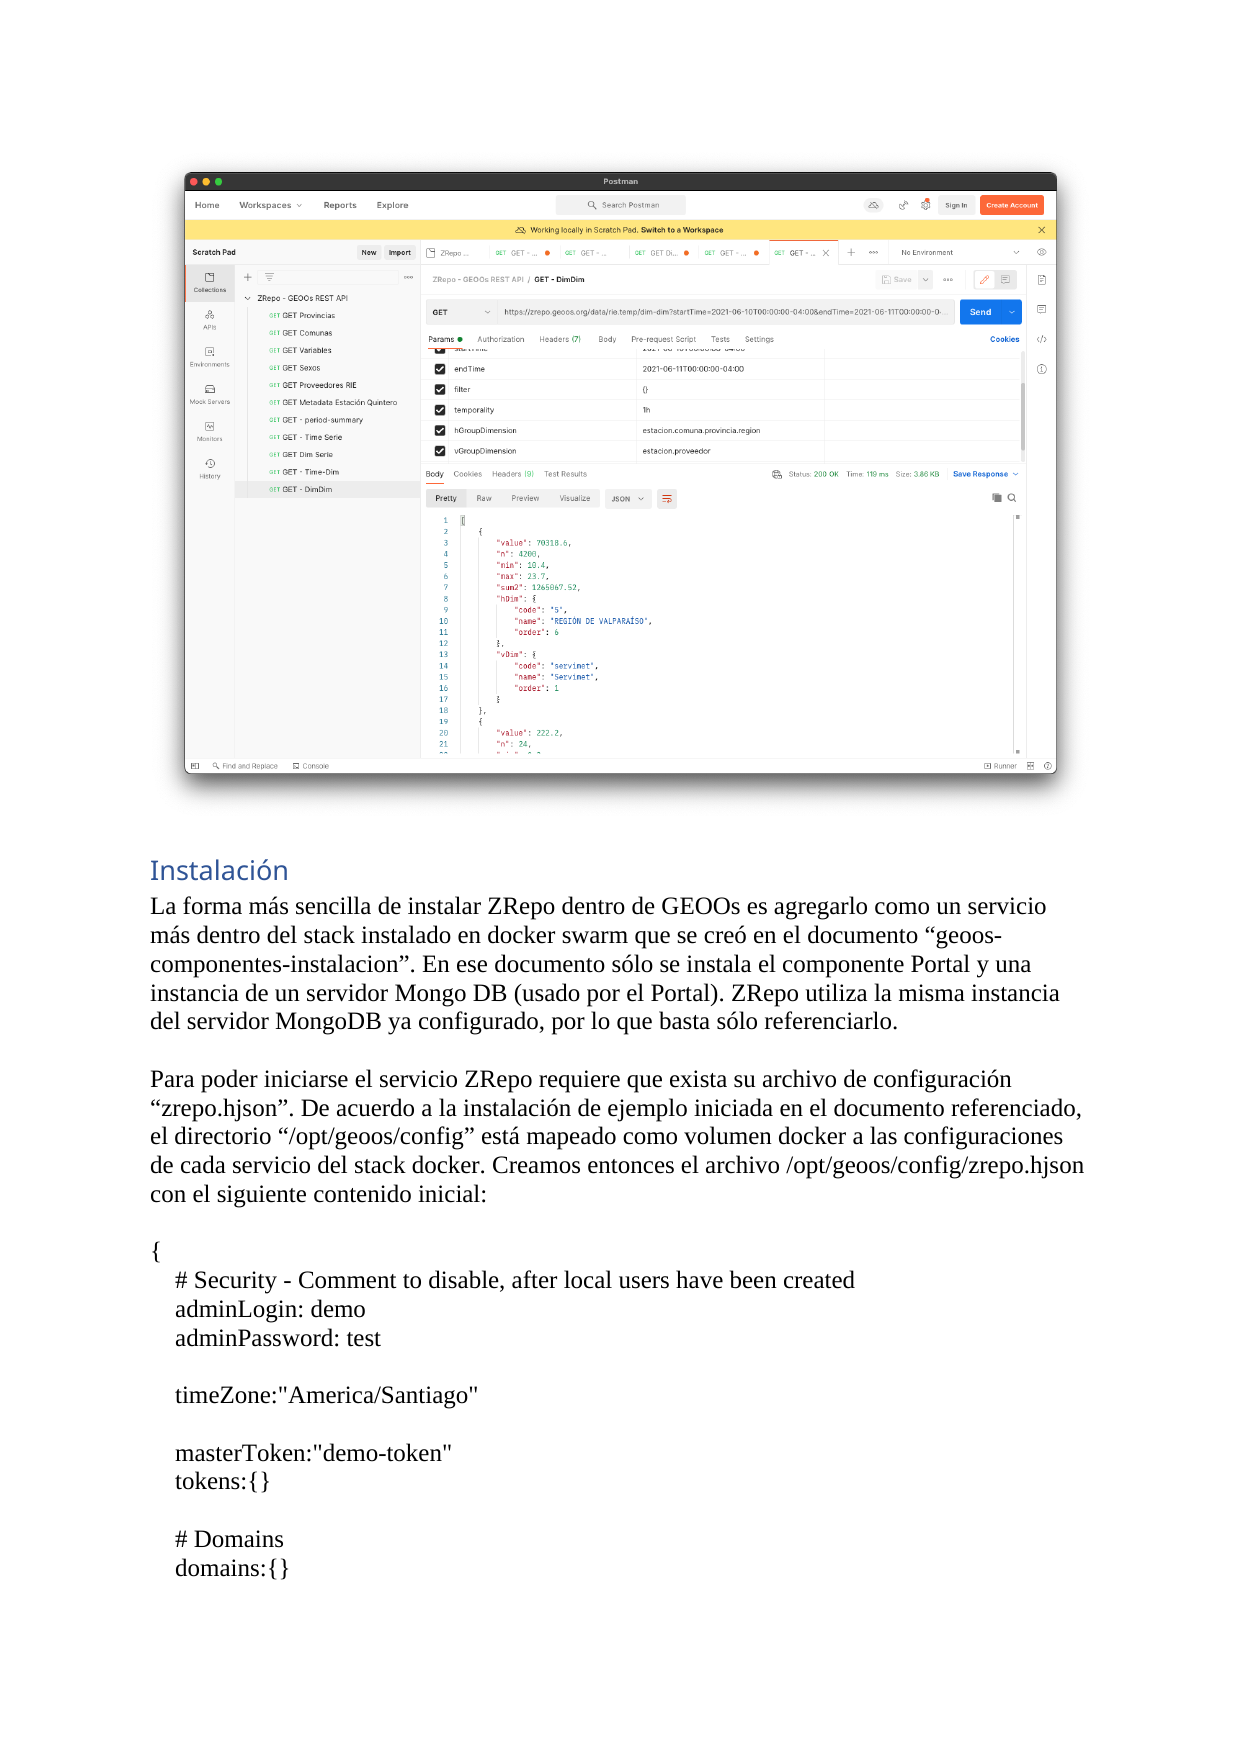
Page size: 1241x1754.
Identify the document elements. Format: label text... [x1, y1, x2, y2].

text La forma más sencilla de instalar ZRepo dentro de GEOOs es agregarlo como un servicio más dentro del stack instalado en docker swarm que se creó en el documento “geoos-componentes-instalacion”. En ese documento sólo se instala el componente Portal y una instancia de un servidor Mongo DB (usado por el Portal). ZRepo utiliza la misma instancia del servidor MongoDB ya configurado, por lo que basta sólo referenciarlo. [150, 891, 1090, 1035]
text { [150, 1236, 1090, 1265]
text adminLogin: demo [150, 1294, 1090, 1323]
text # Security - Comment to disable, after local users have been created [150, 1265, 1090, 1294]
text adminPassword: test [150, 1323, 1090, 1351]
text masterToken:"demo-token" [150, 1438, 1090, 1466]
text timeZone:"America/Santiago" [150, 1380, 1090, 1409]
subtitle Instalación [150, 852, 1090, 888]
text tokens:{} [150, 1466, 1090, 1495]
text Para poder iniciarse el servicio ZRepo requiere que exista su archivo de configuración “zrepo.hjson”. De acuerdo a la instalación de ejemplo iniciada en el documento referenciado, el directorio “/opt/geoos/config” está mapeado como volumen docker a las configuraciones de cada servicio del stack docker. Creamos entonces el archivo /opt/geoos/config/zrepo.hjson con el siguiente contenido inicial: [150, 1064, 1090, 1208]
text # Domains [150, 1524, 1090, 1553]
text domains:{} [150, 1553, 1090, 1581]
picture [150, 150, 1091, 819]
